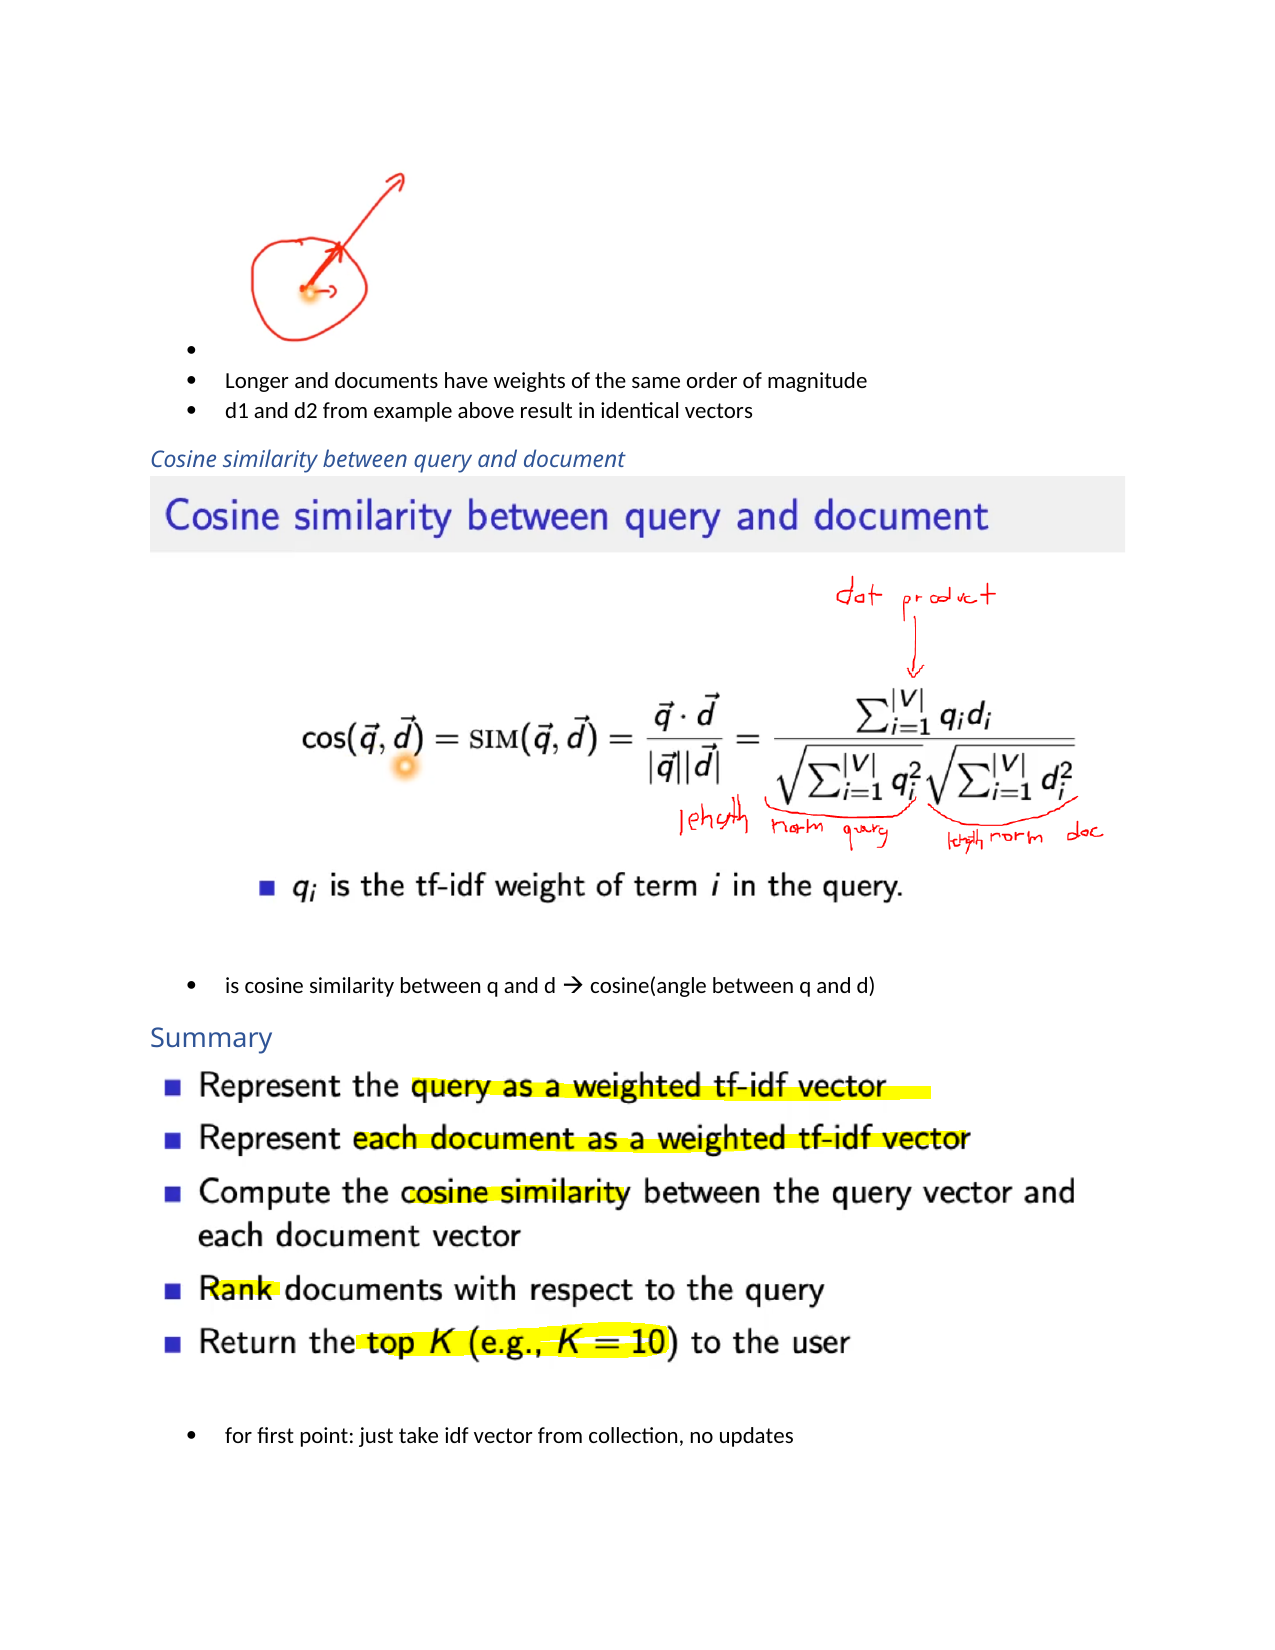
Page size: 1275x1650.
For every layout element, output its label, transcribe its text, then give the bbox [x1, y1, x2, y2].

picture [225, 150, 498, 359]
subtitle Cosine similarity between query and document [150, 443, 1125, 474]
list Longer and documents have weights of the same order of magnitude [187, 366, 1125, 394]
list d1 and d2 from example above result in identical vectors [187, 396, 1125, 424]
picture [150, 476, 1125, 953]
list for first point: just take idf vector from collection, no updates [187, 1421, 1125, 1449]
list is cosine similarity between q and d cosine(angle between q and d) [187, 972, 1125, 1000]
picture [150, 1058, 1125, 1403]
subtitle Summary [150, 1018, 1125, 1055]
